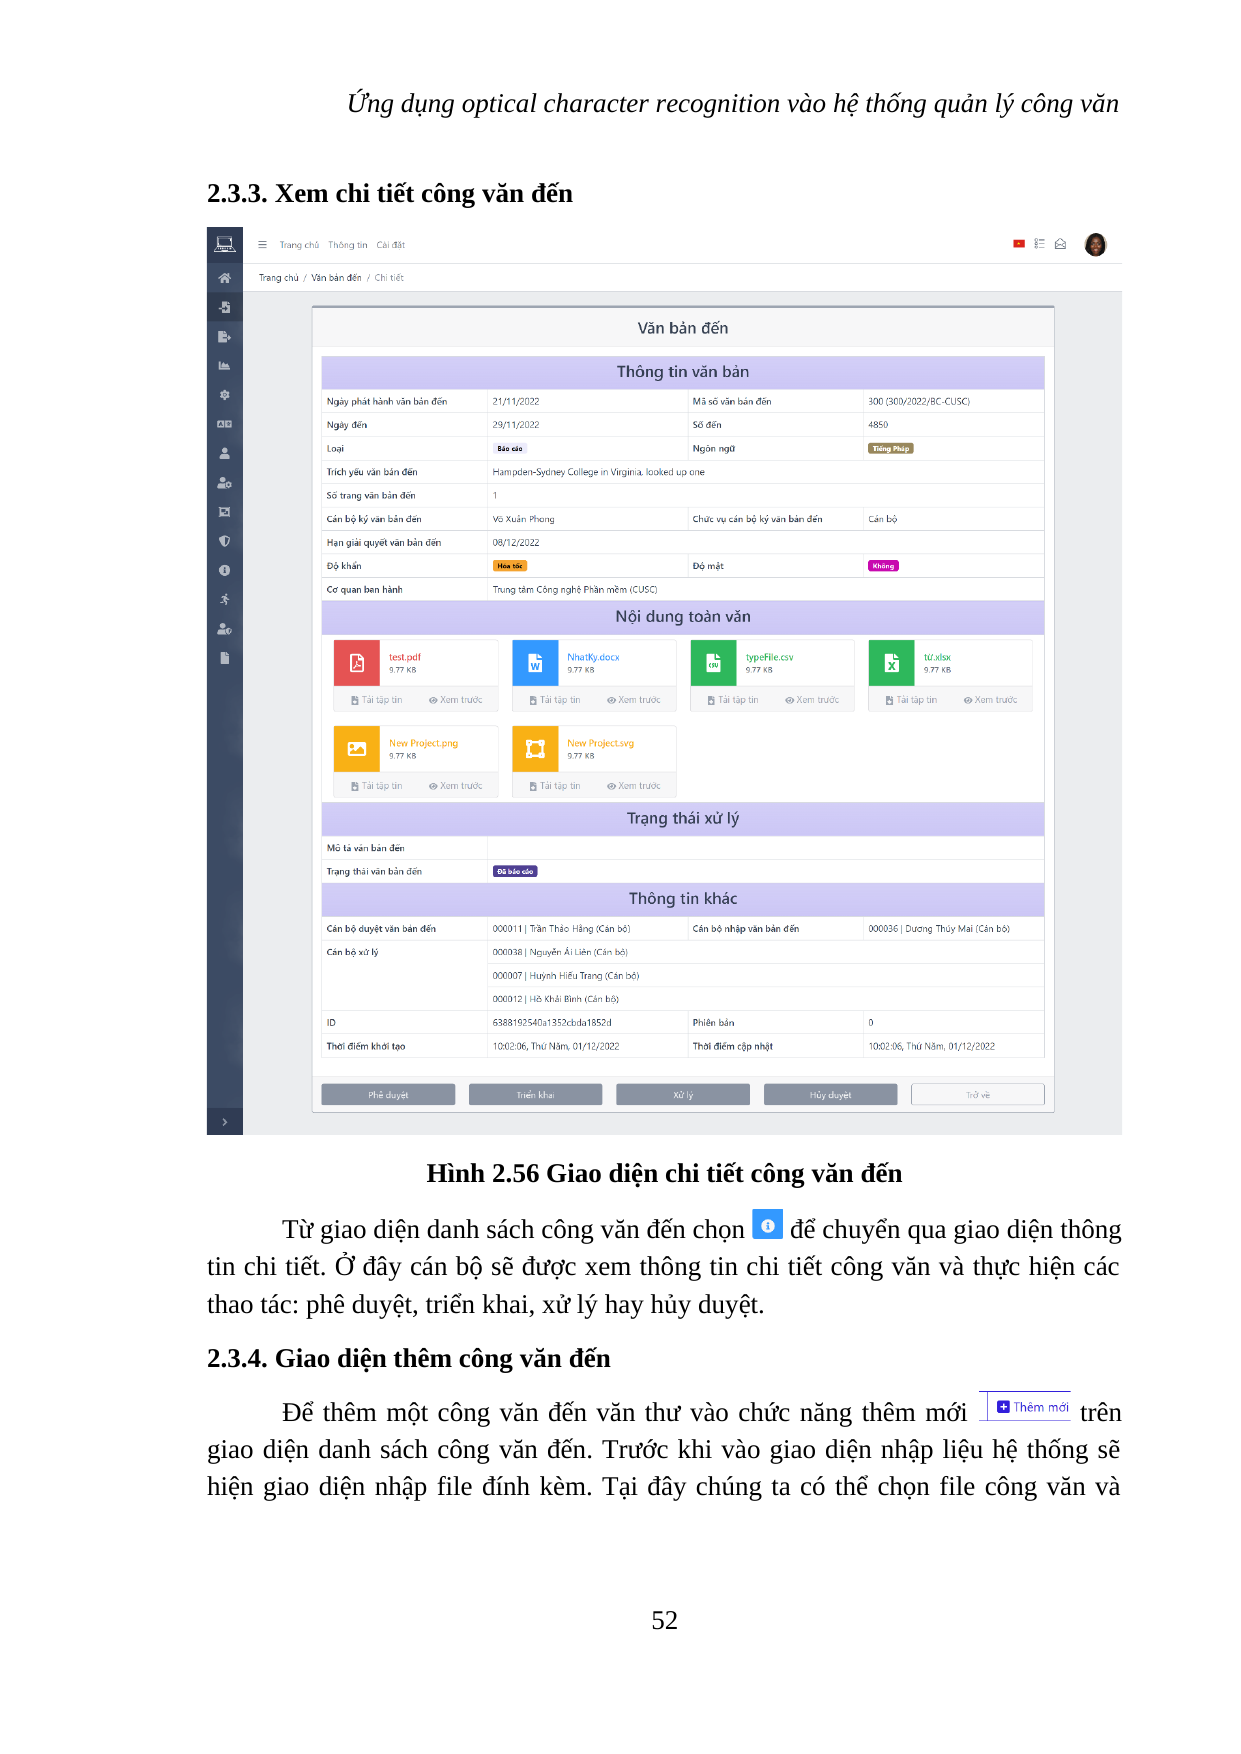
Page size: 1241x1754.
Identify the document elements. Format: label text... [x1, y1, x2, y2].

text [207, 1392, 1122, 1501]
text Từ giao diện danh sách công văn đến chọn để chuyển qua giao diện thông tin chi tiết. Ở đây cán bộ sẽ được xem thông tin chi tiết công văn và thực hiện các thao tác: phê duyệt, triển khai, xử lý hay hủy duyệt. [207, 1209, 1122, 1319]
subtitle Xem chi tiết công văn đến [207, 177, 1122, 208]
subtitle Giao diện thêm công văn đến [207, 1342, 1122, 1373]
picture [206, 227, 1123, 1135]
picture [979, 1391, 1071, 1421]
picture [752, 1209, 783, 1239]
